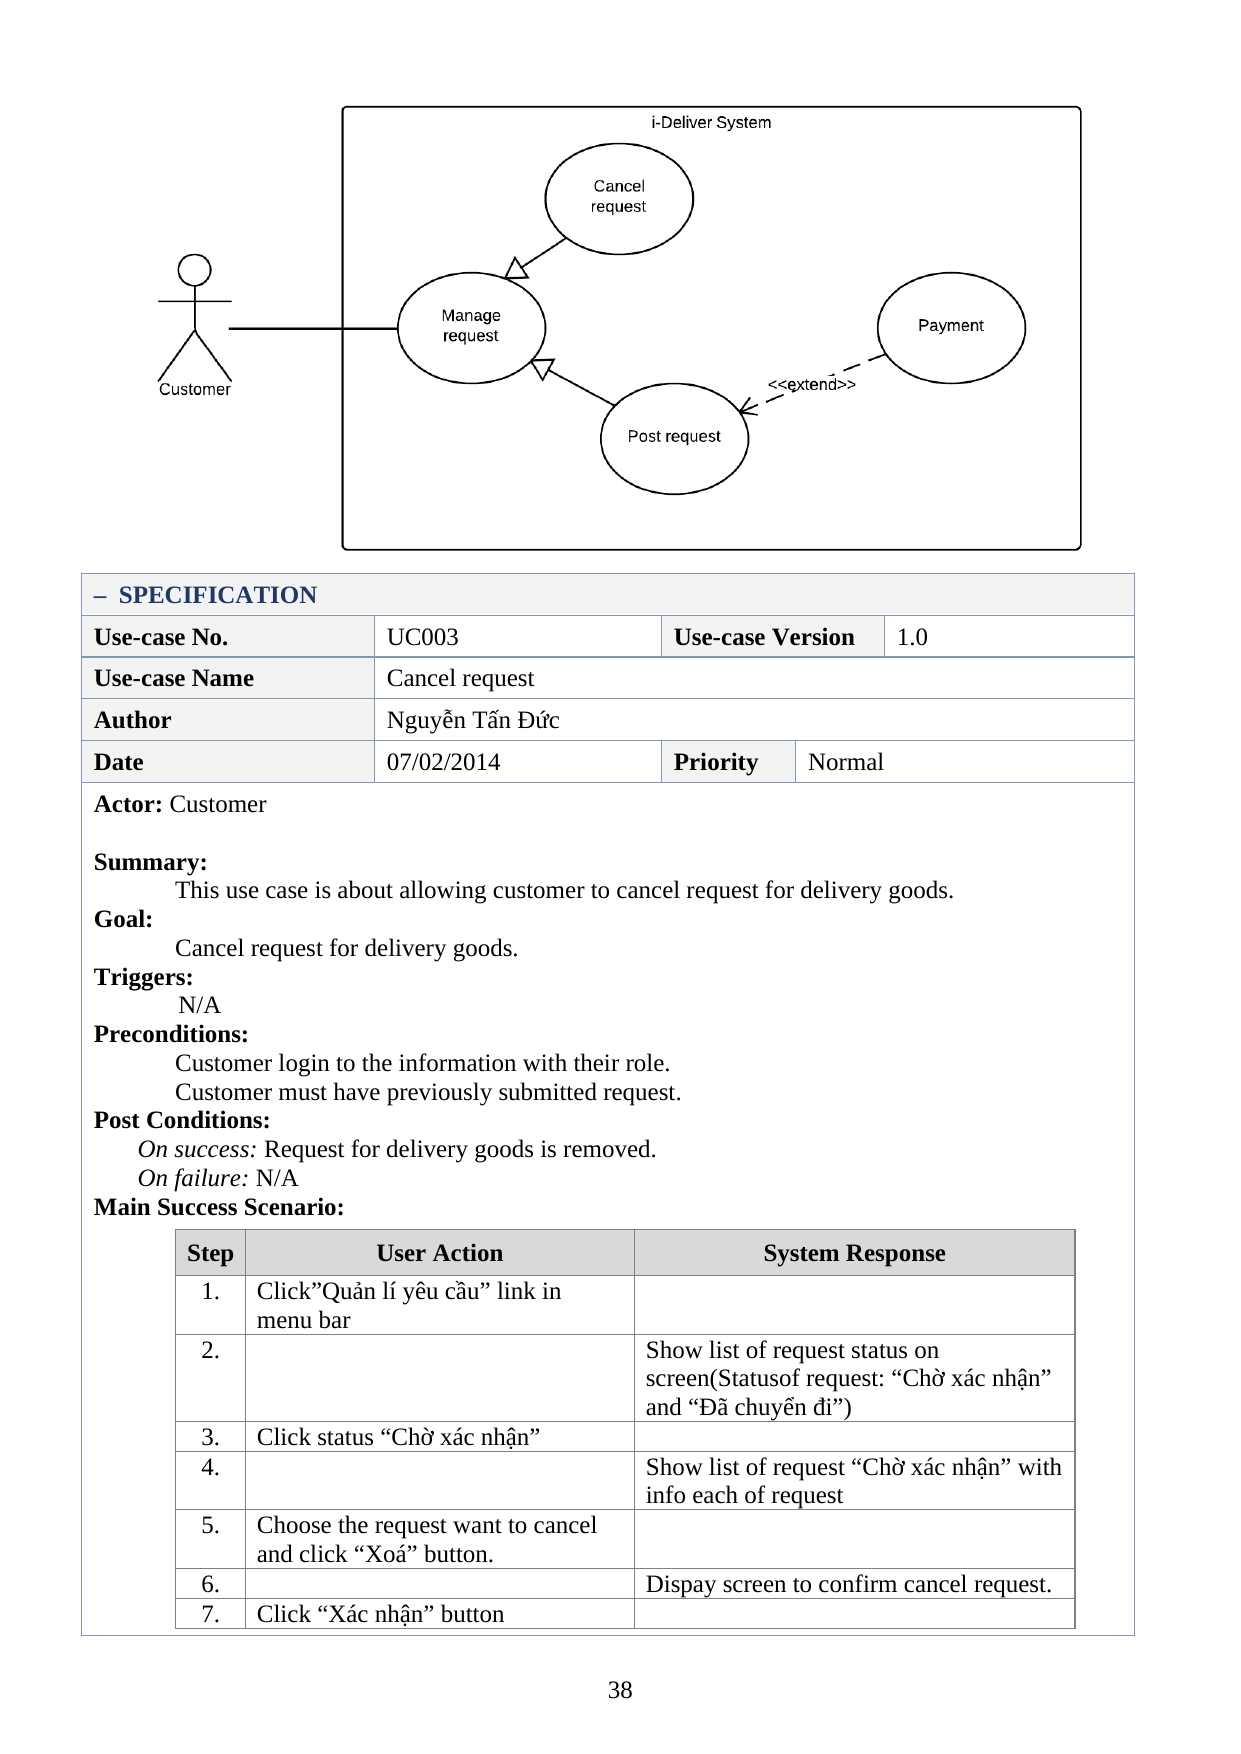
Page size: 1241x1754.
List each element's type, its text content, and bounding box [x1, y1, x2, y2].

table_cell Use-case Name [82, 658, 374, 698]
table_cell Nguyễn Tấn Đức [375, 699, 1134, 740]
table_cell Use-case No. [82, 616, 374, 656]
table_cell Date [82, 741, 374, 782]
table_cell Normal [796, 741, 1134, 782]
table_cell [82, 783, 1134, 1634]
table_cell Cancel request [375, 658, 1134, 698]
table_cell 1.0 [885, 616, 1134, 656]
table_header – SPECIFICATION [82, 574, 1134, 614]
table_cell Author [82, 699, 374, 740]
table_cell Priority [662, 741, 795, 782]
table_cell 07/02/2014 [375, 741, 661, 782]
picture [152, 103, 1088, 554]
table_cell UC003 [375, 616, 661, 656]
table_cell Use-case Version [662, 616, 884, 656]
